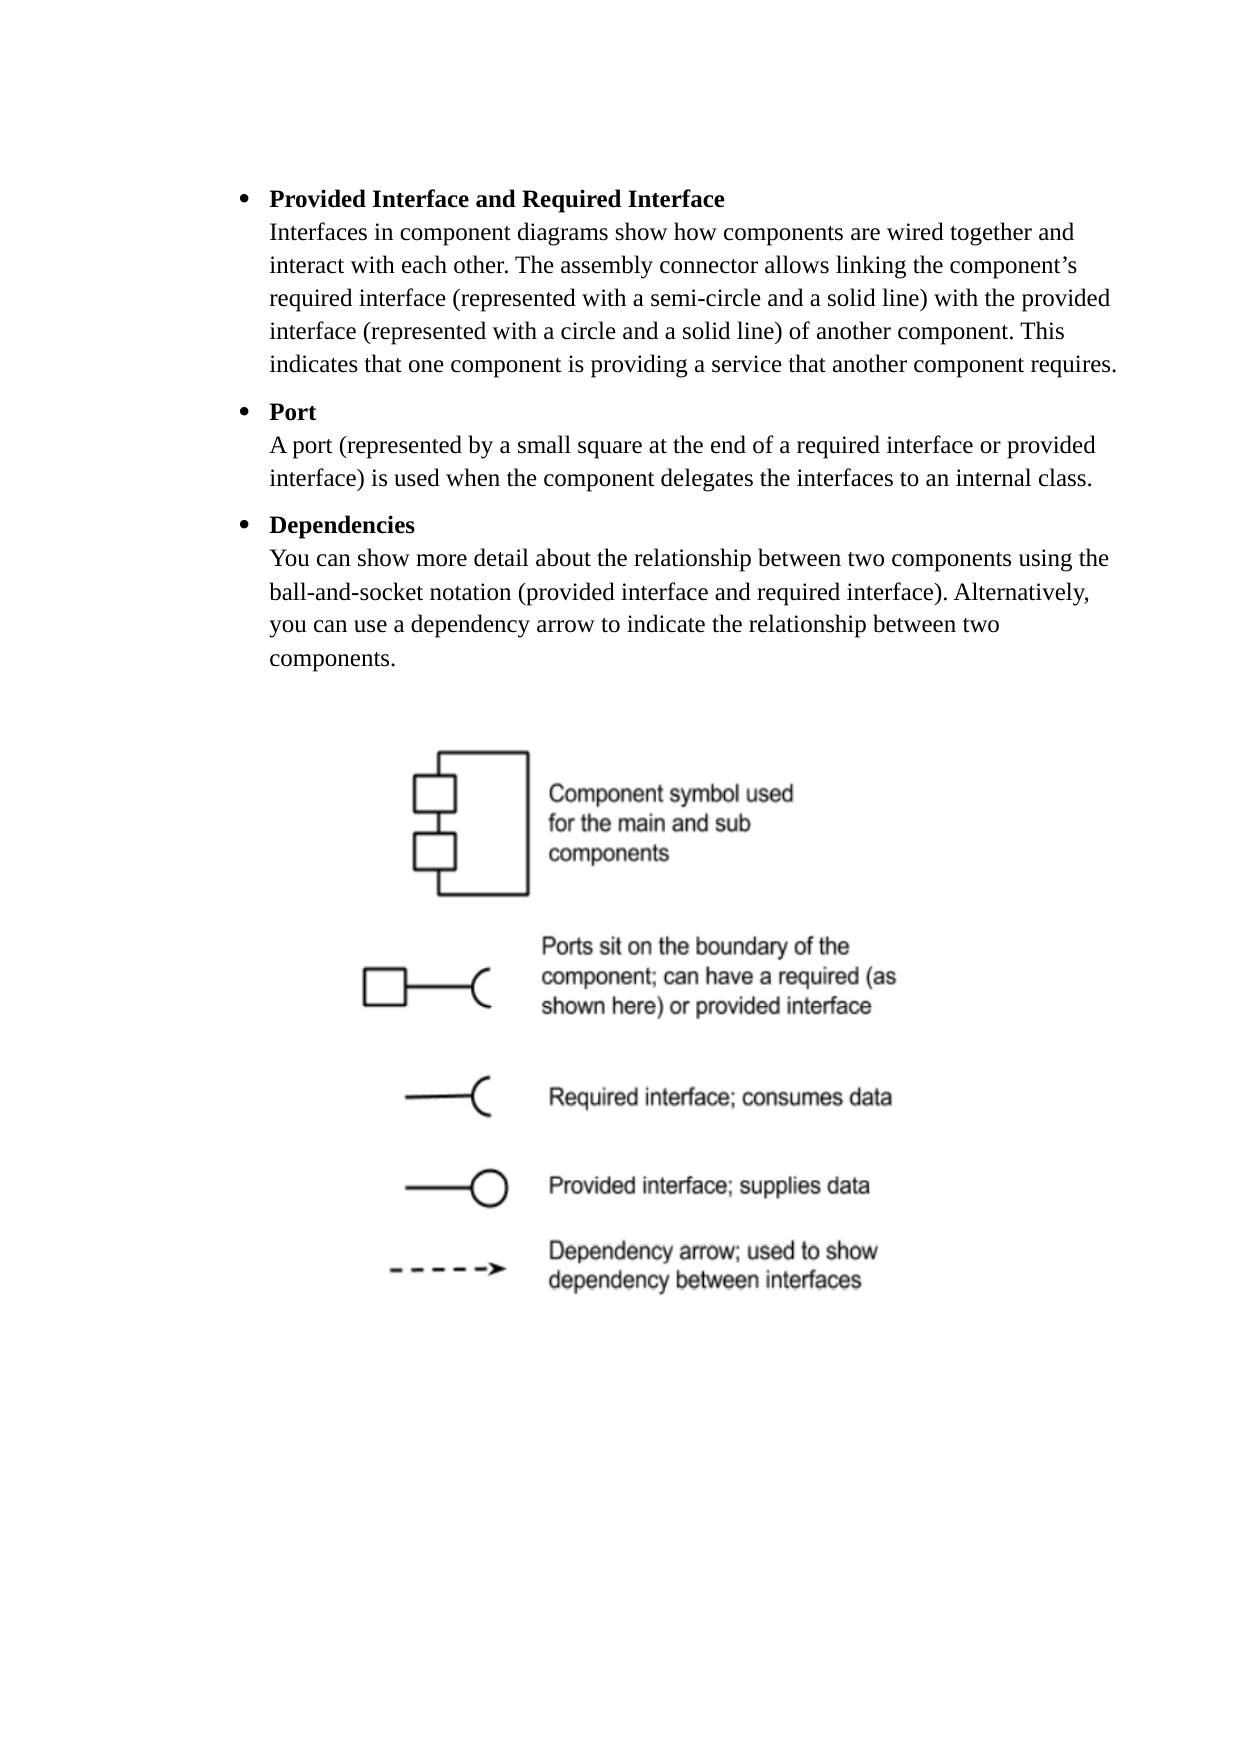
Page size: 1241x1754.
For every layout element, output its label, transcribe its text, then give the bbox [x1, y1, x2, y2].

picture [315, 728, 947, 1332]
list Port A port (represented by a small square at the end of a required interface or provided interface) is used when the component delegates the interfaces to an internal class. [240, 397, 1123, 492]
list Provided Interface and Required Interface Interfaces in component diagrams show how components are wired together and interact with each other. The assembly connector allows linking the component’s required interface (represented with a semi-circle and a solid line) with the provided interface (represented with a circle and a solid line) of another component. This indicates that one component is providing a service that another component requires. [240, 184, 1123, 378]
list Dependencies You can show more detail about the relationship between two components using the ball-and-socket notation (provided interface and required interface). Alternatively, you can use a dependency arrow to indicate the relationship between two components. [240, 511, 1123, 671]
